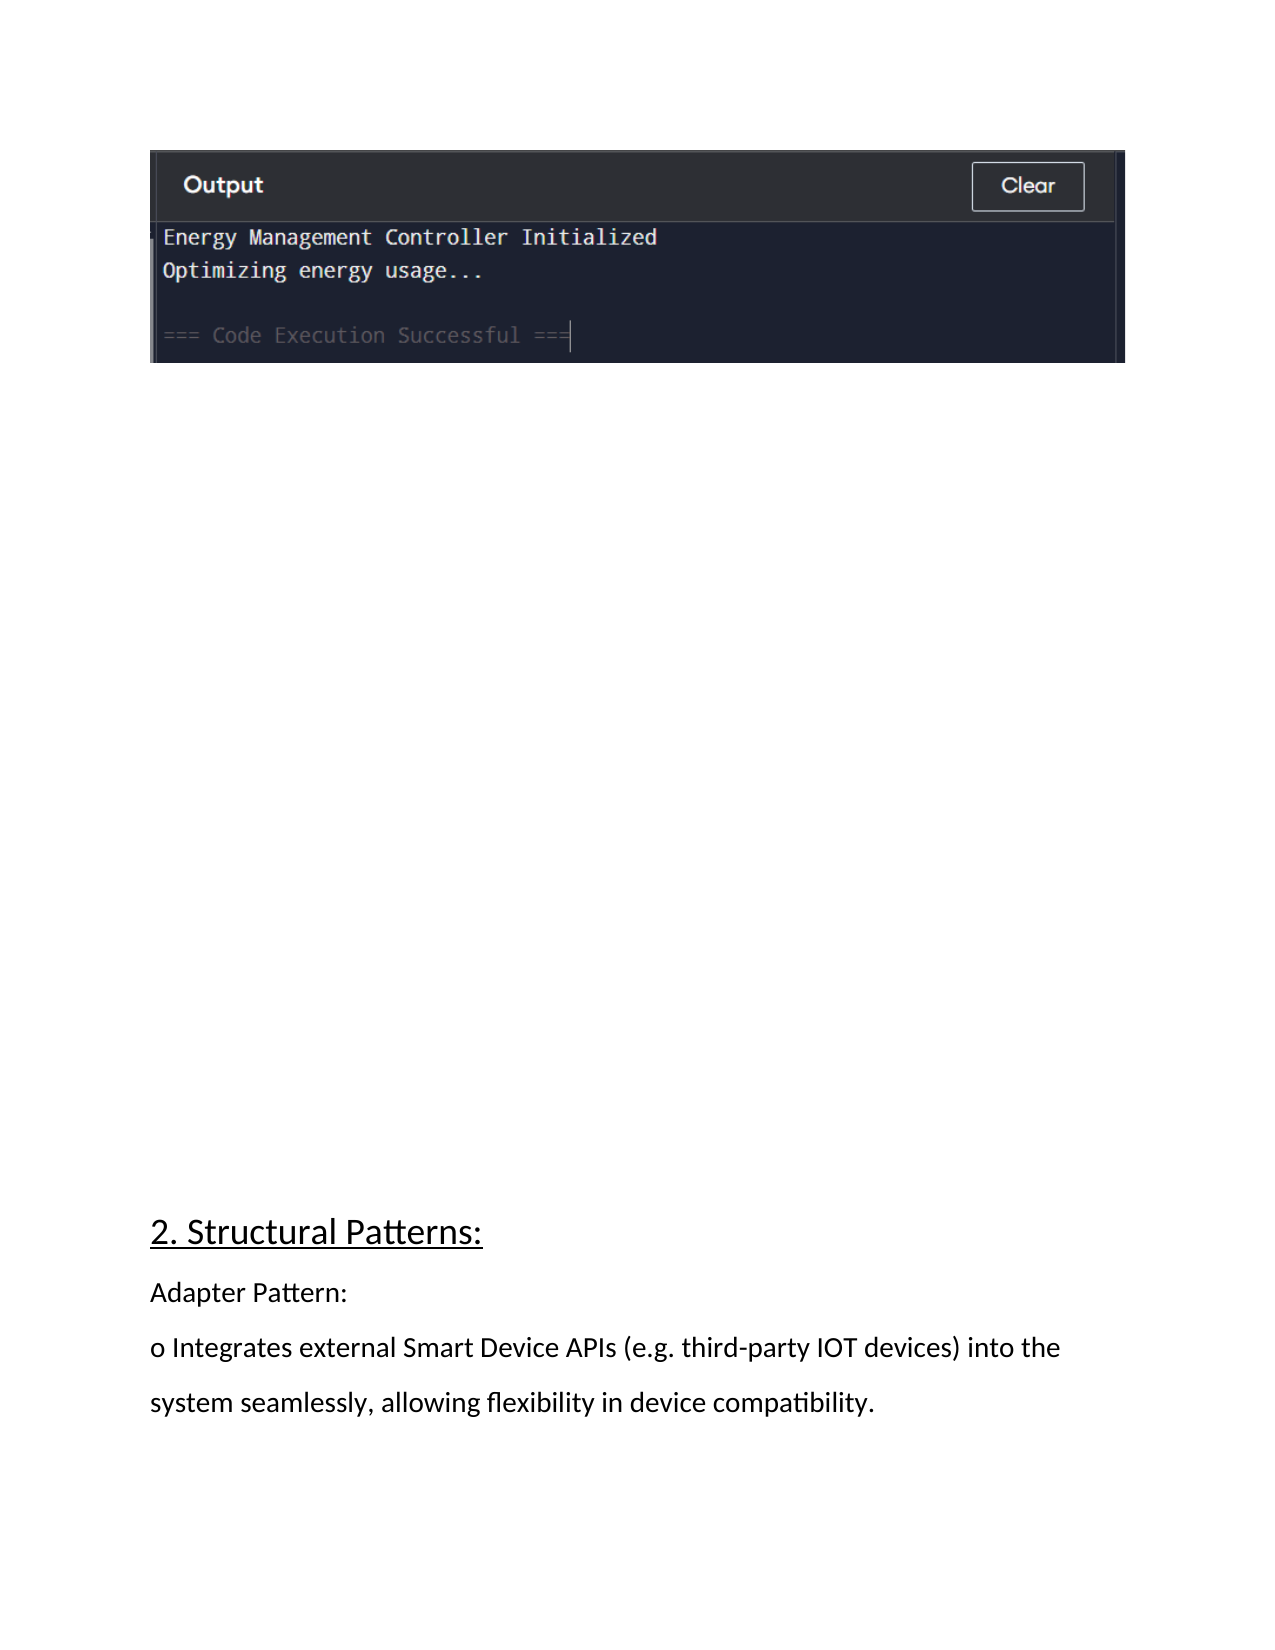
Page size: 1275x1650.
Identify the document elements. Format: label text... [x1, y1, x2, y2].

text Adapter Pattern: [150, 1274, 1125, 1310]
text 2. Structural Patterns: [150, 1208, 1125, 1254]
text system seamlessly, allowing flexibility in device compatibility. [150, 1384, 1125, 1420]
text o Integrates external Smart Device APIs (e.g. third-party IOT devices) into the [150, 1329, 1125, 1365]
picture [150, 150, 1125, 363]
